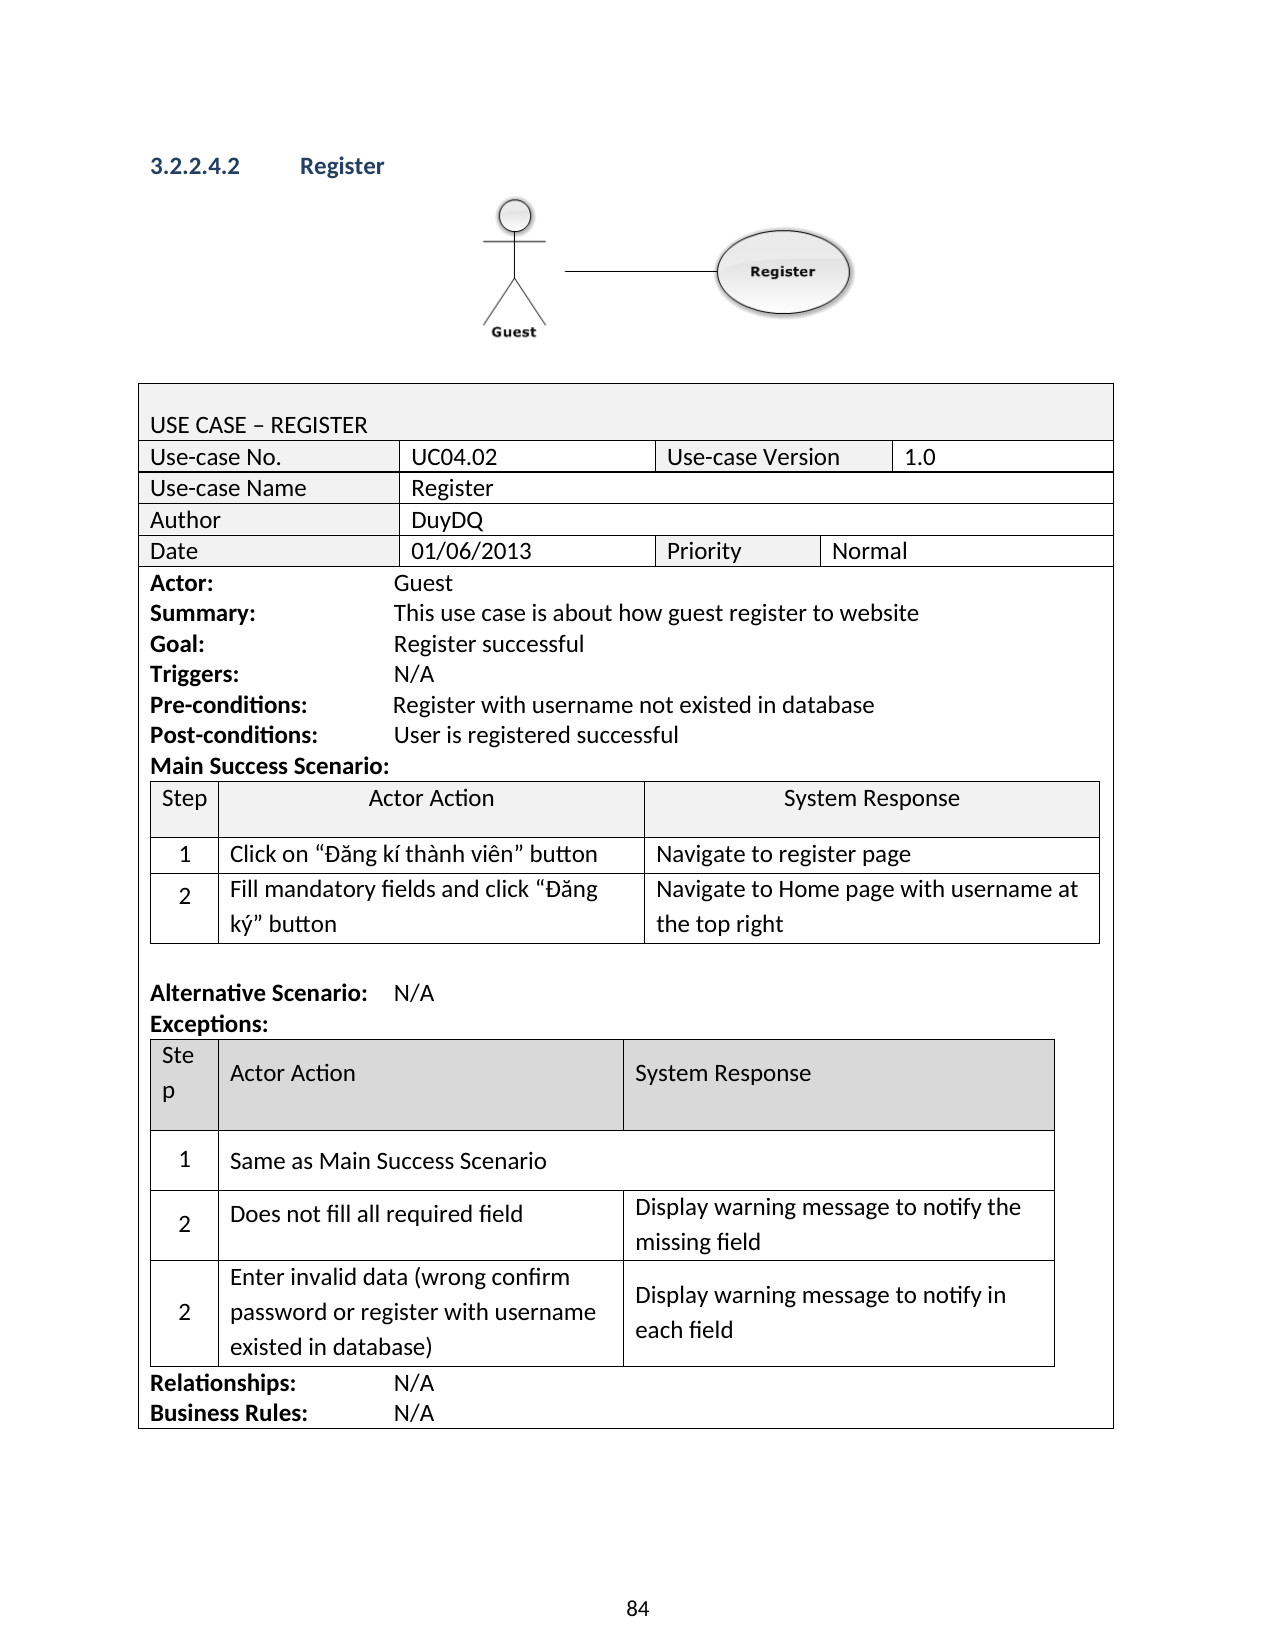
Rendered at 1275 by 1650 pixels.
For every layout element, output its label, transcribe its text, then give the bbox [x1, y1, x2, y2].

table_cell Use-case Version [656, 441, 892, 471]
table_cell 01/06/2013 [400, 536, 655, 566]
table_cell Actor: Guest Summary: This use case is about how guest register to website Goal: Register successful Triggers: N/A Pre-conditions: Register with username not existed in database Post-conditions: User is registered successful Main Success Scenario: Alternative Scenario: N/A Exceptions: Relationships: N/A Business Rules: N/A [139, 567, 1113, 1428]
table_cell Normal [821, 536, 1113, 566]
table_cell Priority [656, 536, 820, 566]
table_cell UC04.02 [400, 441, 655, 471]
table_cell Author [139, 504, 399, 534]
table_header USE CASE – REGISTER [139, 384, 1113, 440]
table_cell Date [139, 536, 399, 566]
table_cell 1.0 [893, 441, 1113, 471]
picture [448, 185, 865, 359]
table_cell Use-case Name [139, 473, 399, 503]
subtitle 3.2.2.4.2 Register [150, 150, 1125, 181]
table_cell DuyDQ [400, 504, 1113, 534]
table_cell Register [400, 473, 1113, 503]
table_cell Use-case No. [139, 441, 399, 471]
